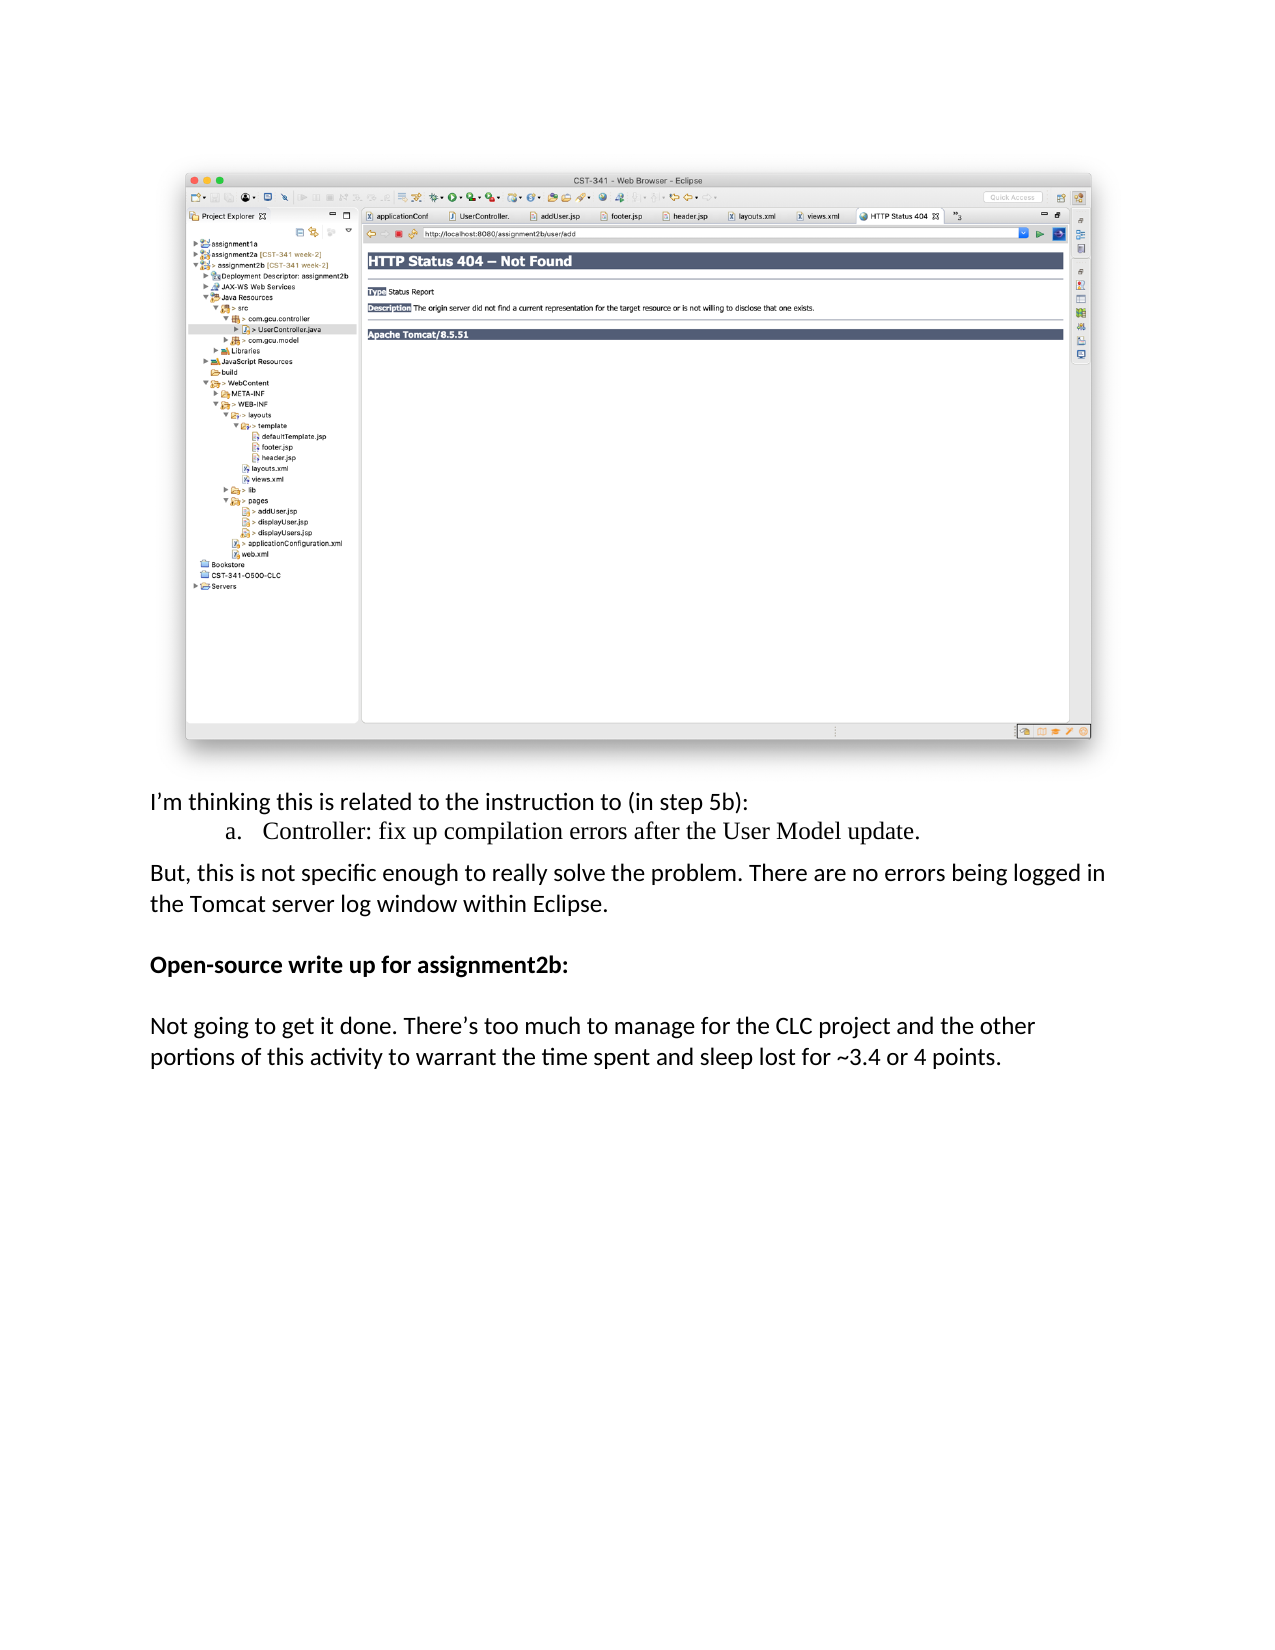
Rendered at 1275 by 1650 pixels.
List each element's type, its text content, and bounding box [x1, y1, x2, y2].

text Open-source write up for assignment2b: [150, 949, 1125, 979]
text But, this is not specific enough to really solve the problem. There are no errors being logged in the Tomcat server log window within Eclipse. [150, 857, 1125, 918]
picture [150, 150, 1125, 786]
text Not going to get it done. There’s too much to manage for the CLC project and the other portions of this activity to warrant the time spent and sleep lost for ~3.4 or 4 points. [150, 1010, 1125, 1071]
text I’m thinking this is related to the instruction to (in step 5b): [150, 786, 1125, 816]
list Controller: fix up compilation errors after the User Model update. [225, 816, 1125, 845]
